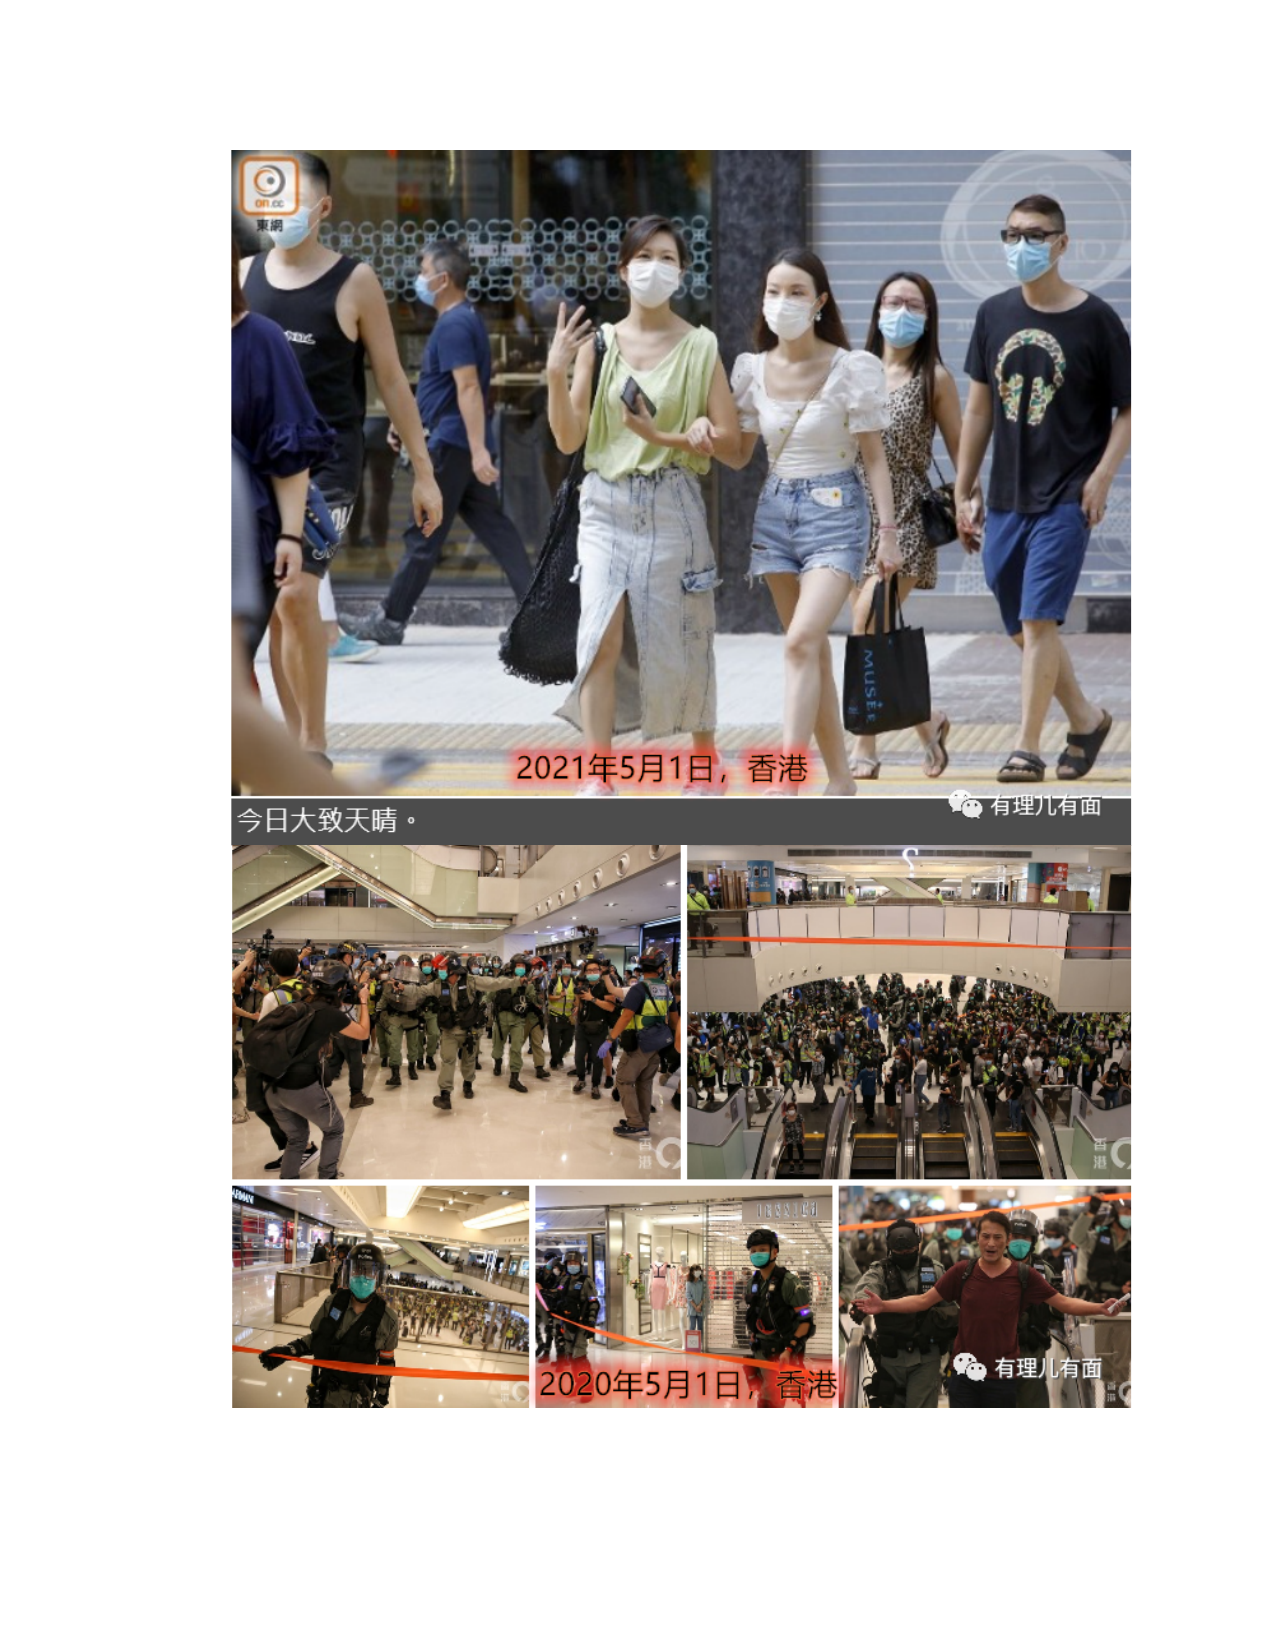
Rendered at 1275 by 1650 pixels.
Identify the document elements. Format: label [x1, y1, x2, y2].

picture [231, 150, 1132, 1408]
